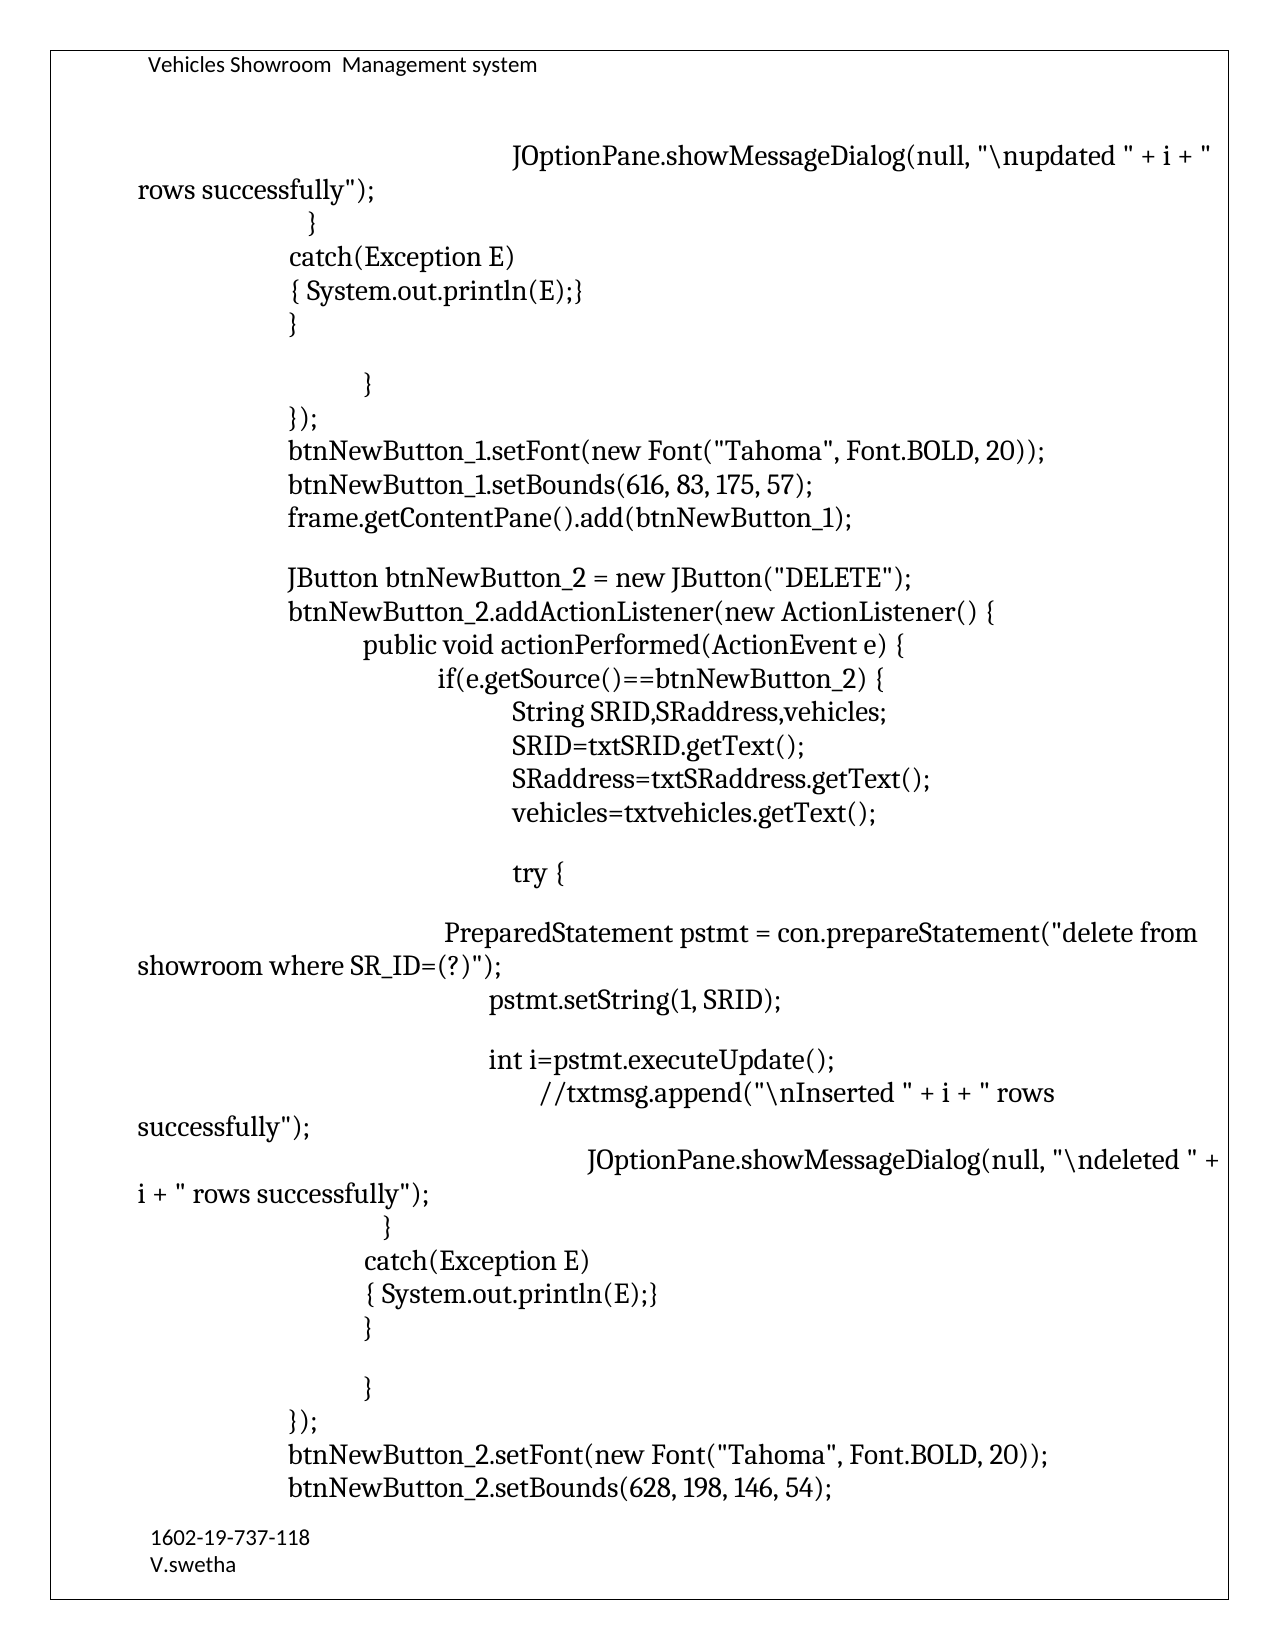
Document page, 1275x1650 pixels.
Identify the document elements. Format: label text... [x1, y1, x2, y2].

text pstmt.setString(1, SRID); [137, 983, 1228, 1016]
text catch(Exception E) [137, 240, 1228, 274]
text btnNewButton_1.setBounds(616, 83, 175, 57); [137, 468, 1228, 501]
text } [137, 367, 1228, 401]
text { System.out.println(E);} [137, 1278, 1228, 1311]
text btnNewButton_2.addActionListener(new ActionListener() { [137, 595, 1228, 628]
text catch(Exception E) [137, 1244, 1228, 1278]
text { System.out.println(E);} [137, 274, 1228, 307]
text } [137, 207, 1228, 240]
text frame.getContentPane().add(btnNewButton_1); [137, 501, 1228, 535]
text btnNewButton_1.setFont(new Font("Tahoma", Font.BOLD, 20)); [137, 434, 1228, 468]
text }); [137, 401, 1228, 434]
text SRID=txtSRID.getText(); [137, 729, 1228, 762]
text btnNewButton_2.setBounds(628, 198, 146, 54); [137, 1472, 1228, 1505]
text PreparedStatement pstmt = con.prepareStatement("delete from showroom where SR_ID=(?)"); [137, 916, 1228, 983]
text vehicles=txtvehicles.getText(); [137, 796, 1228, 829]
text }); [137, 1404, 1228, 1438]
text if(e.getSource()==btnNewButton_2) { [137, 662, 1228, 695]
text String SRID,SRaddress,vehicles; [137, 695, 1228, 729]
text } [137, 1371, 1228, 1404]
text //txtmsg.append("\nInserted " + i + " rows successfully"); [137, 1076, 1228, 1143]
text JOptionPane.showMessageDialog(null, "\nupdated " + i + " rows successfully"); [137, 139, 1228, 207]
text btnNewButton_2.setFont(new Font("Tahoma", Font.BOLD, 20)); [137, 1438, 1228, 1472]
text } [137, 1311, 1228, 1345]
text JOptionPane.showMessageDialog(null, "\ndeleted " + i + " rows successfully"); [137, 1143, 1228, 1211]
text } [137, 1211, 1228, 1244]
text SRaddress=txtSRaddress.getText(); [137, 762, 1228, 796]
text try { [137, 856, 1228, 889]
text int i=pstmt.executeUpdate(); [137, 1043, 1228, 1076]
text public void actionPerformed(ActionEvent e) { [137, 628, 1228, 662]
text } [137, 307, 1228, 341]
text JButton btnNewButton_2 = new JButton("DELETE"); [137, 561, 1228, 595]
